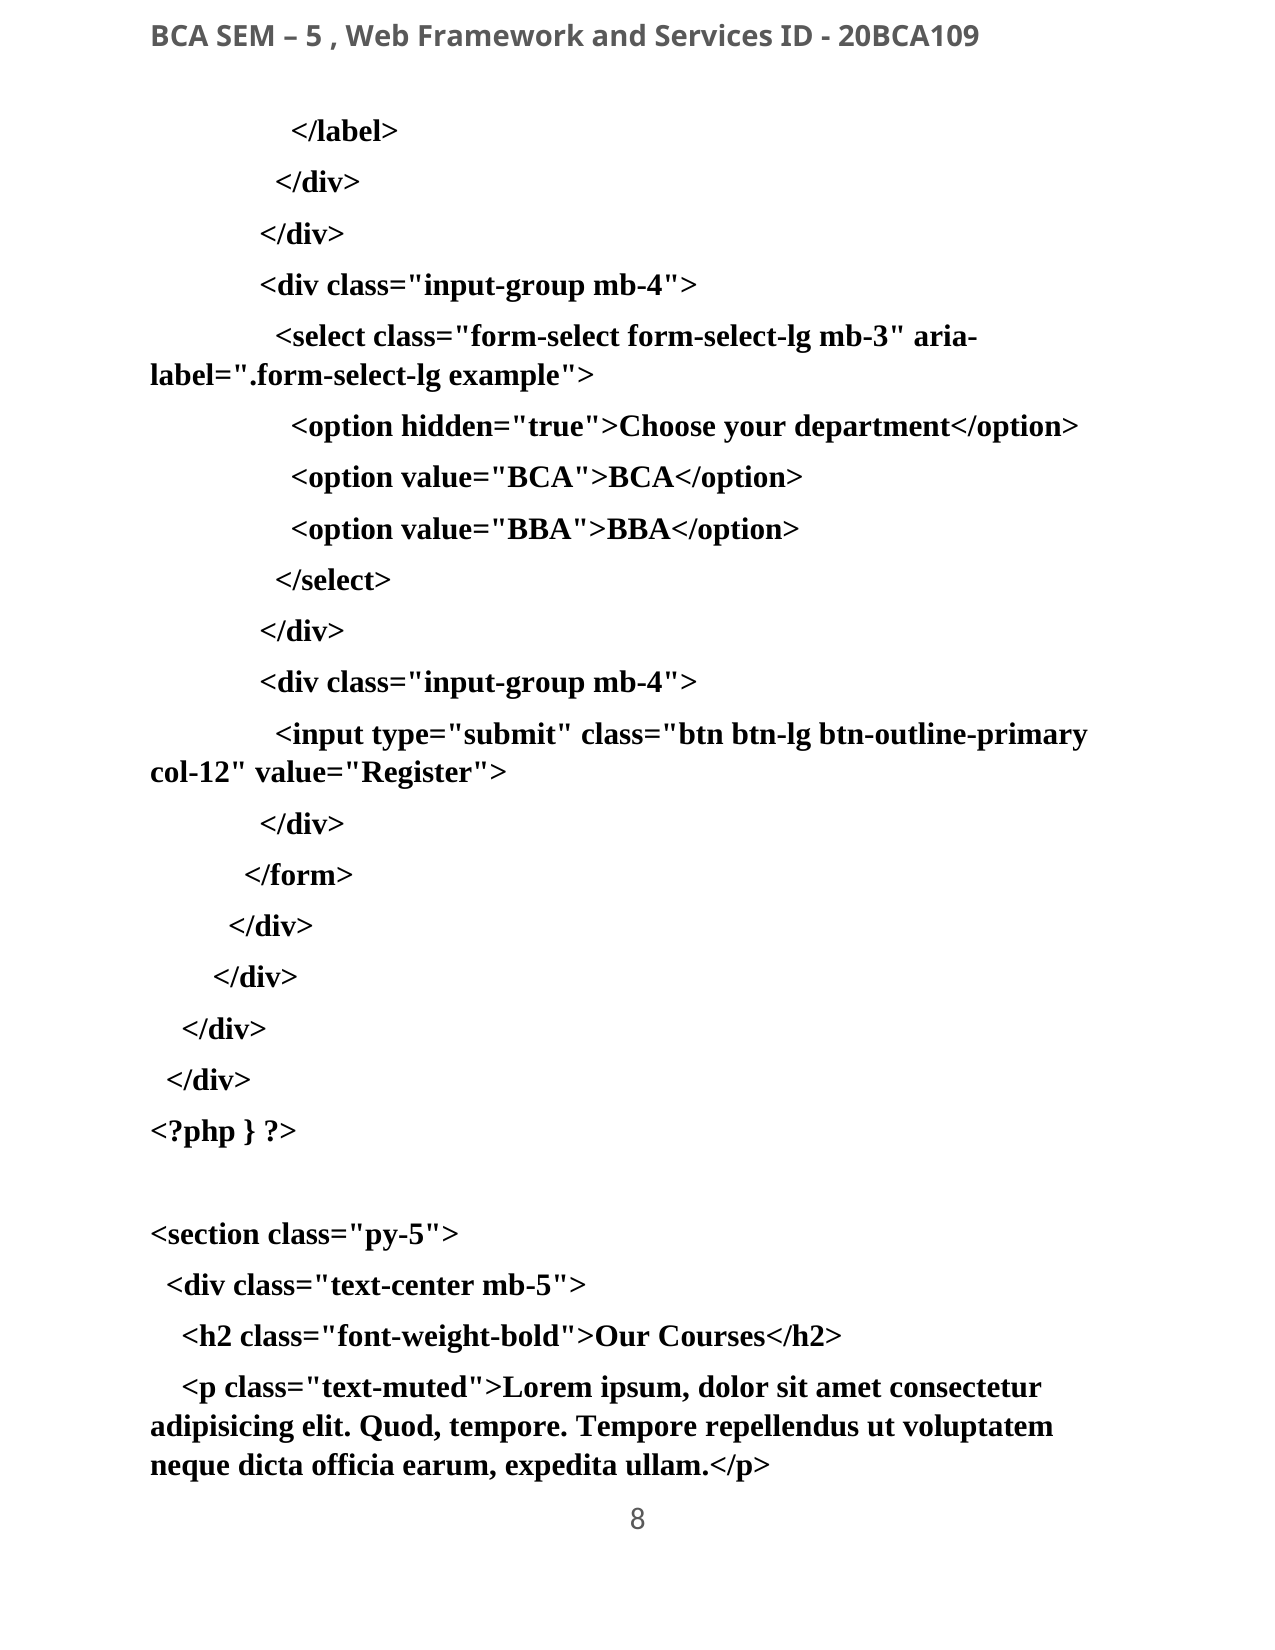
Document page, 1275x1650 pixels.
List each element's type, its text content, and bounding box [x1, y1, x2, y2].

text </div> [150, 1061, 1125, 1097]
text <input type="submit" class="btn btn-lg btn-outline-primary col-12" value="Register"> [150, 715, 1125, 790]
text </div> [150, 907, 1125, 943]
text </select> [150, 561, 1125, 597]
text <div class="text-center mb-5"> [150, 1266, 1125, 1302]
text </div> [150, 215, 1125, 251]
text <option value="BBA">BBA</option> [150, 510, 1125, 546]
text <h2 class="font-weight-bold">Our Courses</h2> [150, 1317, 1125, 1353]
text <?php } ?> [150, 1112, 1125, 1148]
text </div> [150, 164, 1125, 200]
text <div class="input-group mb-4"> [150, 664, 1125, 700]
text <p class="text-muted">Lorem ipsum, dolor sit amet consectetur adipisicing elit. Quod, tempore. Tempore repellendus ut voluptatem neque dicta officia earum, expedita ullam.</p> [150, 1369, 1125, 1482]
text <select class="form-select form-select-lg mb-3" aria-label=".form-select-lg example"> [150, 317, 1125, 392]
text </div> [150, 959, 1125, 995]
text <option hidden="true">Choose your department</option> [150, 407, 1125, 443]
text </div> [150, 805, 1125, 841]
text </div> [150, 612, 1125, 648]
text <option value="BCA">BCA</option> [150, 459, 1125, 495]
text </form> [150, 856, 1125, 892]
text </div> [150, 1010, 1125, 1046]
text <section class="py-5"> [150, 1215, 1125, 1251]
text </label> [150, 112, 1125, 148]
text <div class="input-group mb-4"> [150, 266, 1125, 302]
